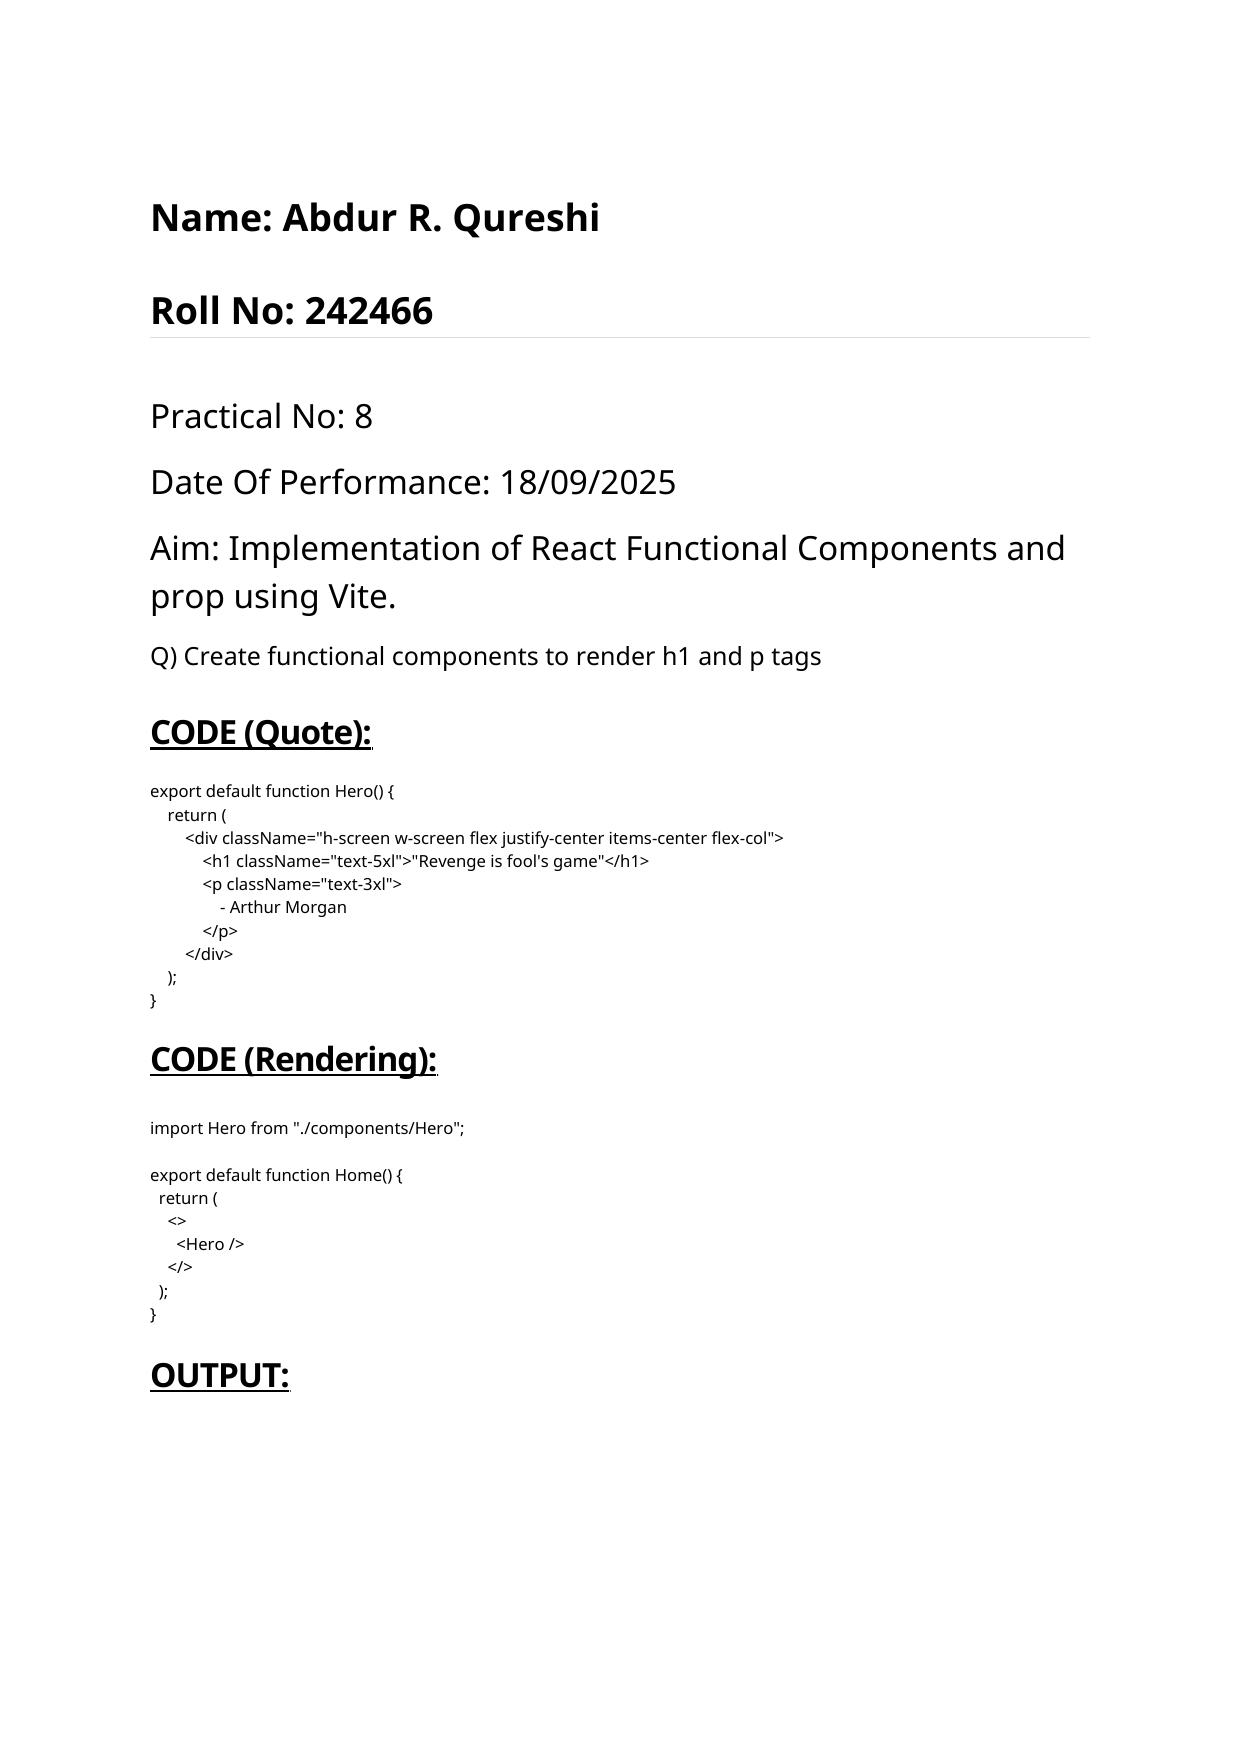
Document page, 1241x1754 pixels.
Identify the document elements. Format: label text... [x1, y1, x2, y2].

text CODE (Rendering): [150, 1035, 1090, 1081]
text } [150, 989, 1090, 1012]
text ); [150, 1279, 1090, 1302]
text Q) Create functional components to render h1 and p tags [150, 639, 1090, 673]
text ); [150, 966, 1090, 988]
text - Arthur Morgan [150, 896, 1090, 919]
text </> [150, 1256, 1090, 1279]
subtitle Name: Abdur R. Qureshi [150, 192, 1090, 243]
text import Hero from "./components/Hero"; [150, 1117, 1090, 1139]
text <> [150, 1210, 1090, 1232]
text Date Of Performance: 18/09/2025 [150, 459, 1090, 504]
text <div className="h-screen w-screen flex justify-center items-center flex-col"> [150, 826, 1090, 849]
text Practical No: 8 [150, 393, 1090, 438]
text OUTPUT: [150, 1351, 1090, 1397]
text </p> [150, 919, 1090, 942]
text export default function Hero() { [150, 780, 1090, 803]
text CODE (Quote): [150, 709, 1090, 754]
text } [150, 1303, 1090, 1325]
text <Hero /> [150, 1233, 1090, 1256]
text return ( [150, 1186, 1090, 1209]
text <h1 className="text-5xl">"Revenge is fool's game"</h1> [150, 849, 1090, 872]
text Aim: Implementation of React Functional Components and prop using Vite. [150, 524, 1090, 619]
subtitle Roll No: 242466 [150, 284, 1090, 337]
text </div> [150, 942, 1090, 965]
text export default function Home() { [150, 1163, 1090, 1186]
text <p className="text-3xl"> [150, 873, 1090, 896]
text return ( [150, 803, 1090, 826]
